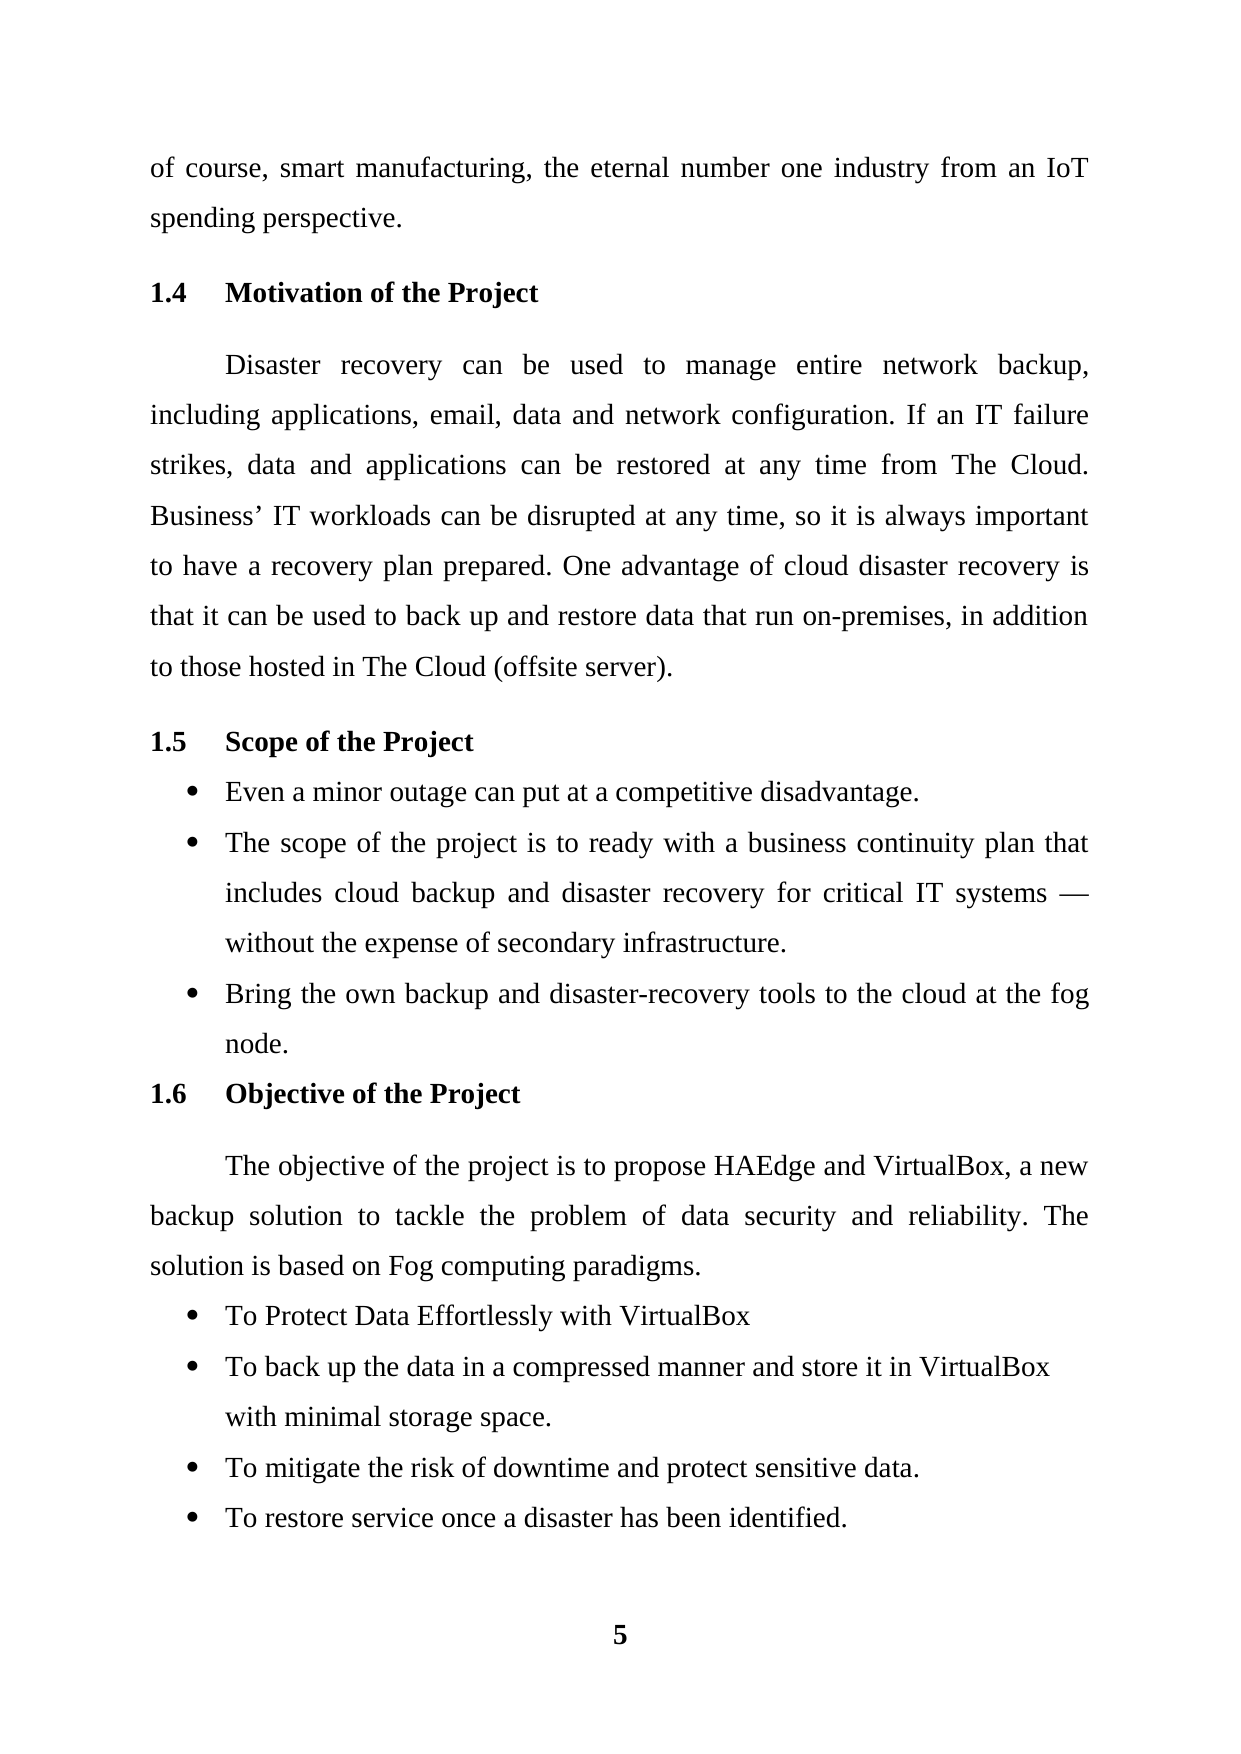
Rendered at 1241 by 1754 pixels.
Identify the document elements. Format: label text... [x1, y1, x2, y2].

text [150, 150, 1090, 234]
list The scope of the project is to ready with a business continuity plan that includes cloud backup and disaster recovery for critical IT systems — without the expense of secondary infrastructure. [187, 825, 1090, 959]
list Scope of the Project [150, 724, 1090, 757]
list To back up the data in a compressed manner and store it in VirtualBox with minimal storage space. [187, 1349, 1090, 1433]
list To mitigate the risk of downtime and protect sensitive data. [187, 1450, 1090, 1483]
list Even a minor outage can put at a competitive disadvantage. [187, 774, 1090, 808]
list Bring the own backup and disaster-recovery tools to the cloud at the fog node. [187, 976, 1090, 1060]
list To Protect Data Effortlessly with VirtualBox [187, 1298, 1090, 1332]
text The objective of the project is to propose HAEdge and VirtualBox, a new backup solution to tackle the problem of data security and reliability. The solution is based on Fog computing paradigms. [150, 1148, 1090, 1282]
list To restore service once a disaster has been identified. [187, 1500, 1090, 1534]
list Motivation of the Project [150, 276, 1090, 309]
list Objective of the Project [150, 1076, 1090, 1110]
text Disaster recovery can be used to manage entire network backup, including applications, email, data and network configuration. If an IT failure strikes, data and applications can be restored at any time from The Cloud. Business’ IT workloads can be disrupted at any time, so it is always important to have a recovery plan prepared. One advantage of cloud disaster recovery is that it can be used to back up and restore data that run on-premises, in addition to those hosted in The Cloud (offsite server). [150, 347, 1090, 682]
